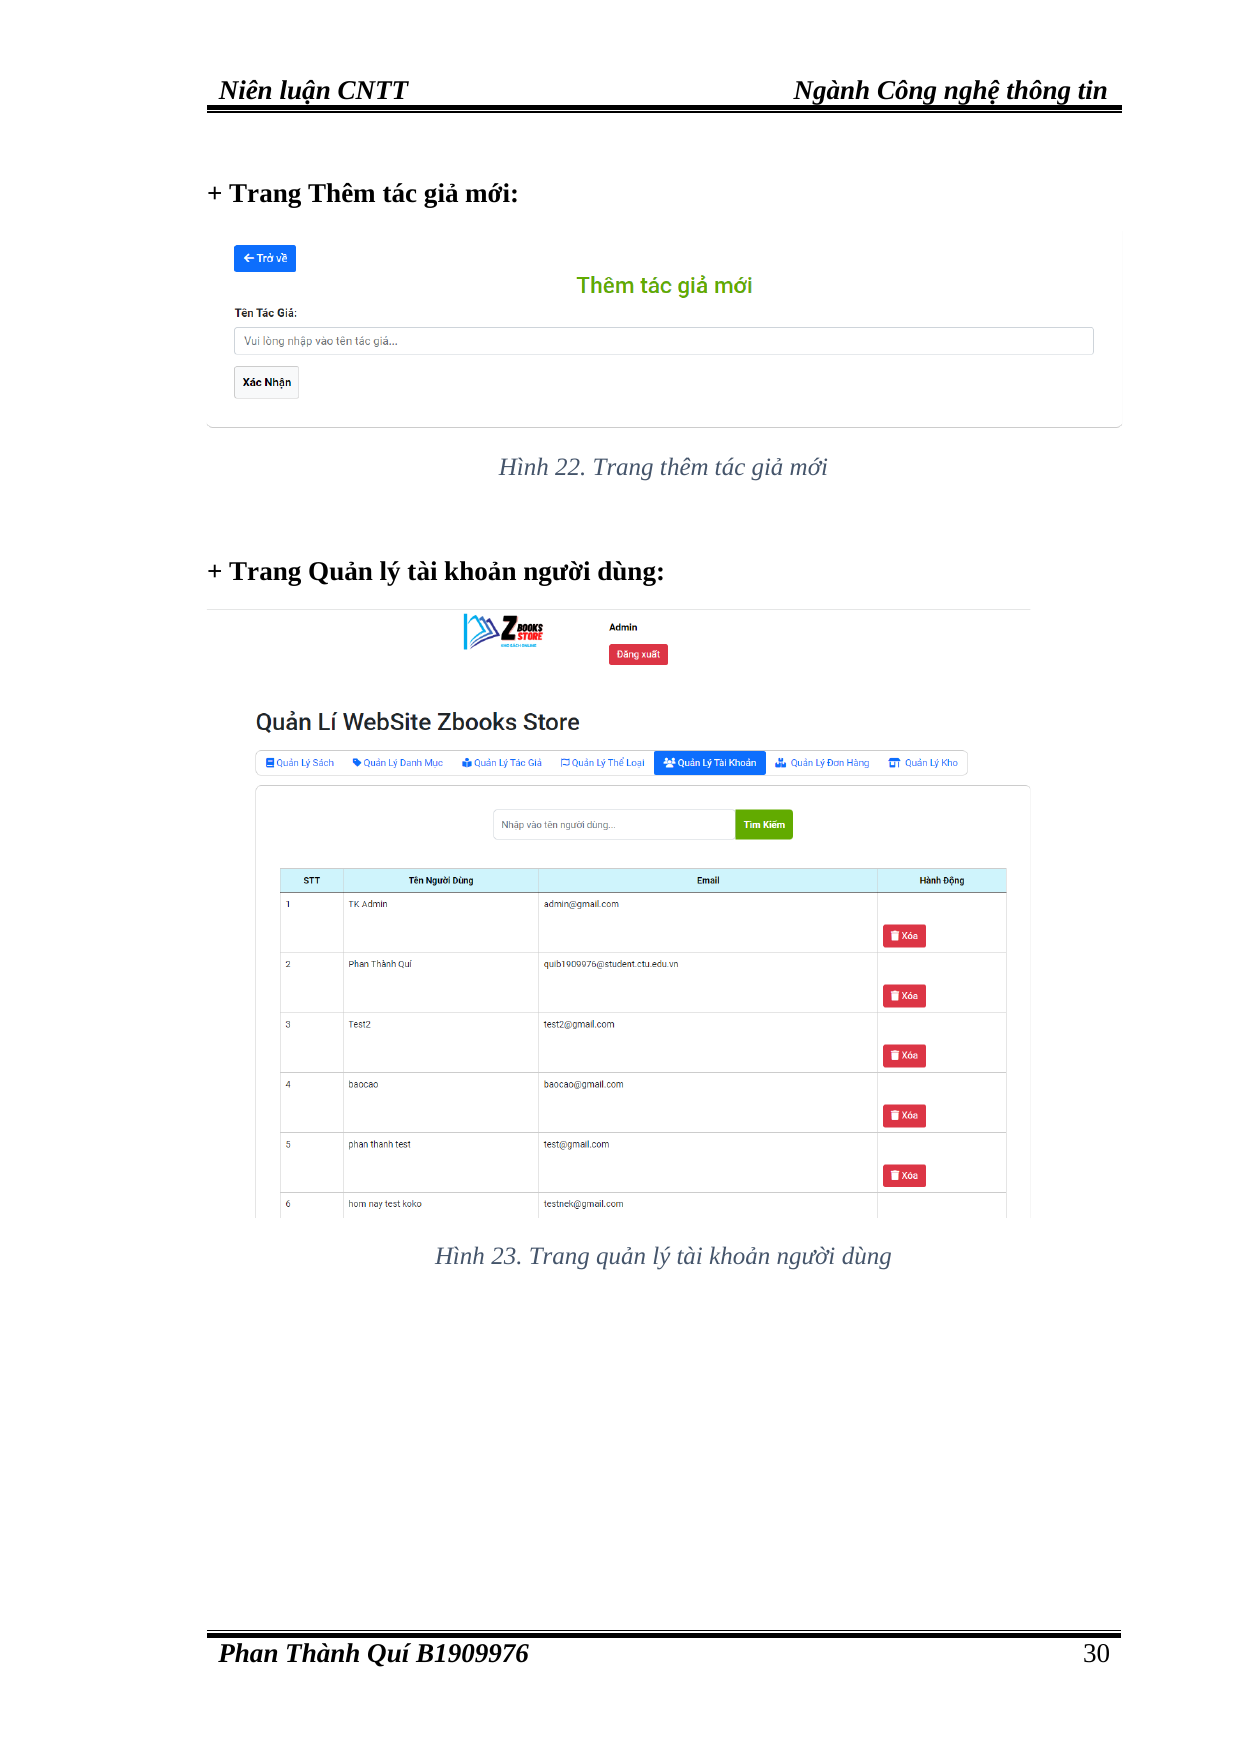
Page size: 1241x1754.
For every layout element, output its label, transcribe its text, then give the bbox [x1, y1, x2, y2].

picture [206, 231, 1123, 429]
text + Trang Thêm tác giả mới: [207, 177, 1122, 208]
text Hình 23. Trang quản lý tài khoản người dùng [207, 1241, 1122, 1269]
text Hình 22. Trang thêm tác giả mới [207, 452, 1122, 480]
text + Trang Quản lý tài khoản người dùng: [207, 555, 1122, 586]
picture [206, 609, 1031, 1218]
